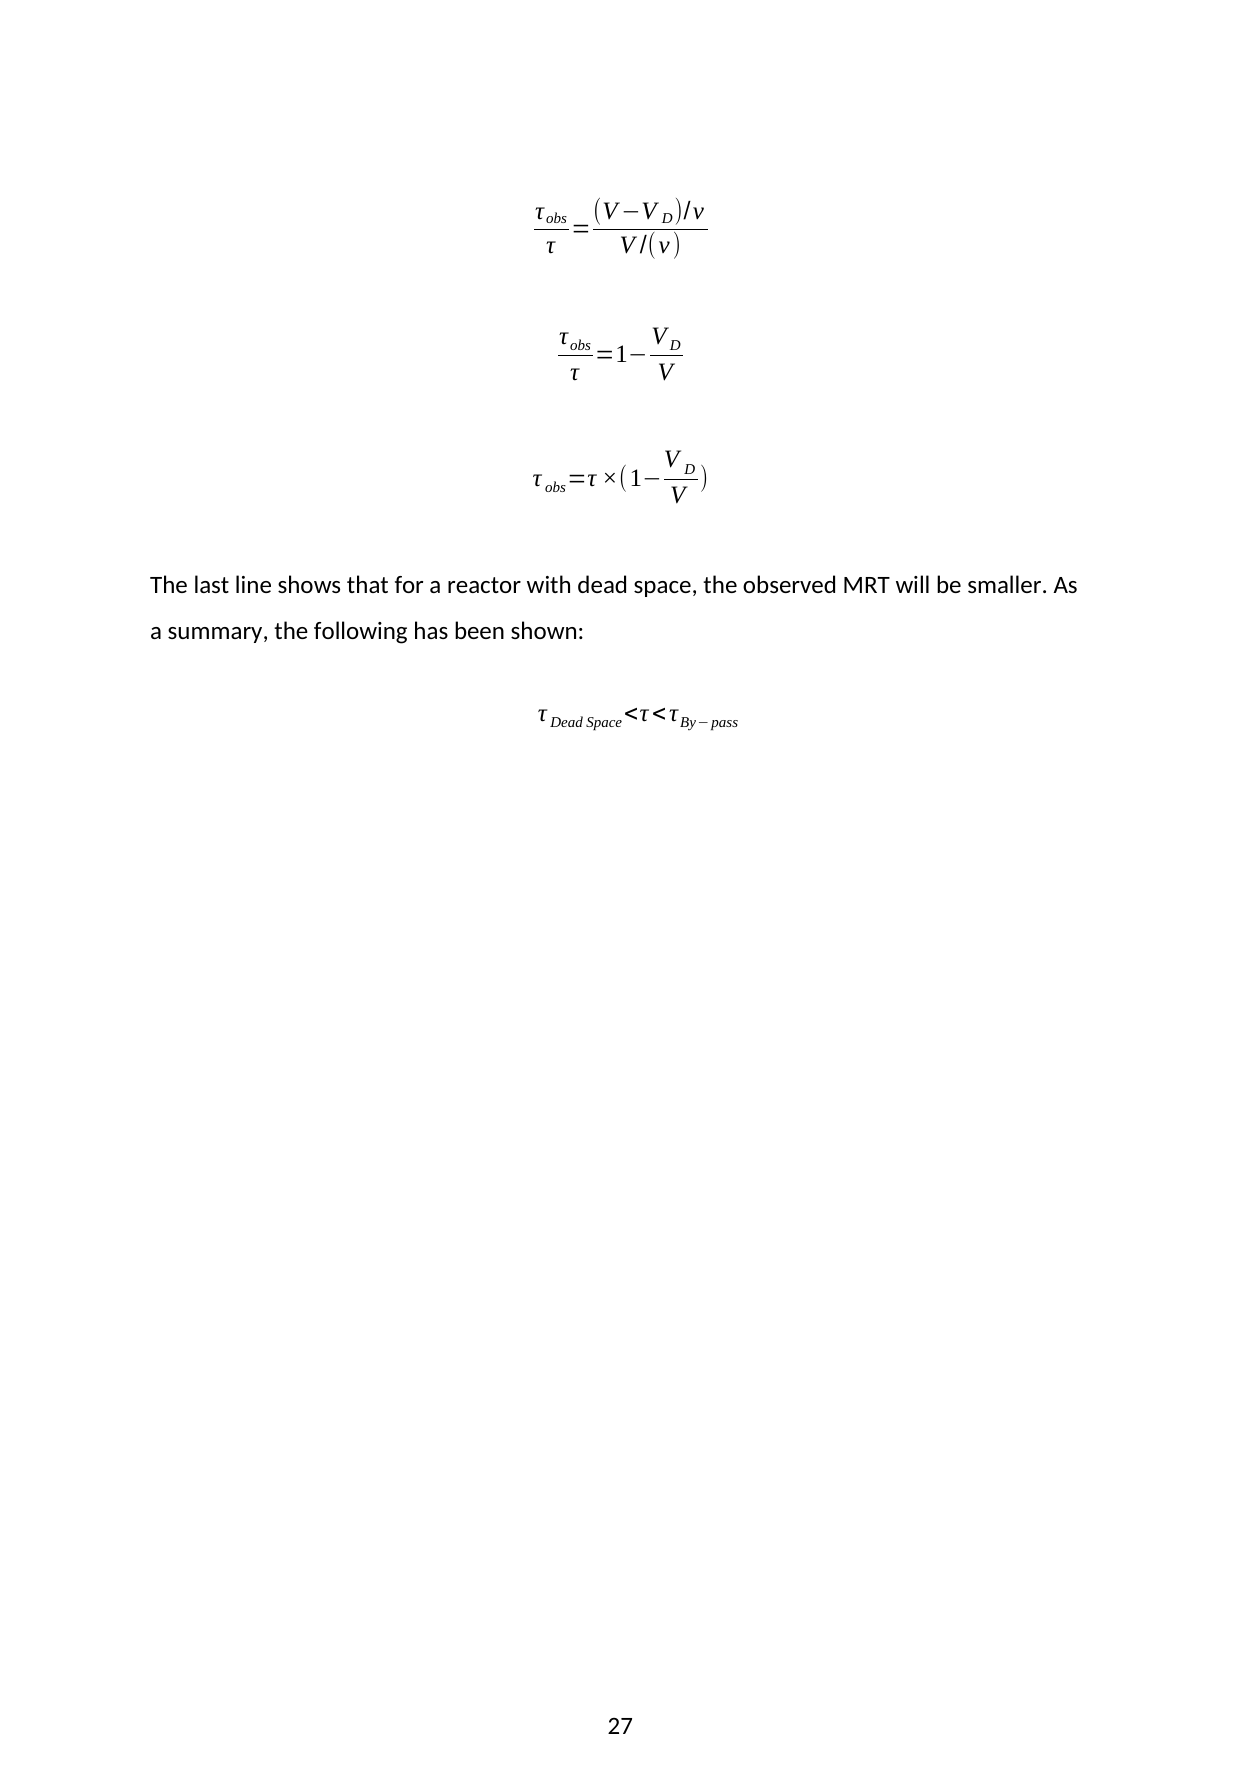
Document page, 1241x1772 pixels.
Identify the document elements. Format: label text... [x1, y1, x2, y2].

text The last line shows that for a reactor with dead space, the observed MRT will be smaller. As a summary, the following has been shown: [150, 569, 1090, 646]
